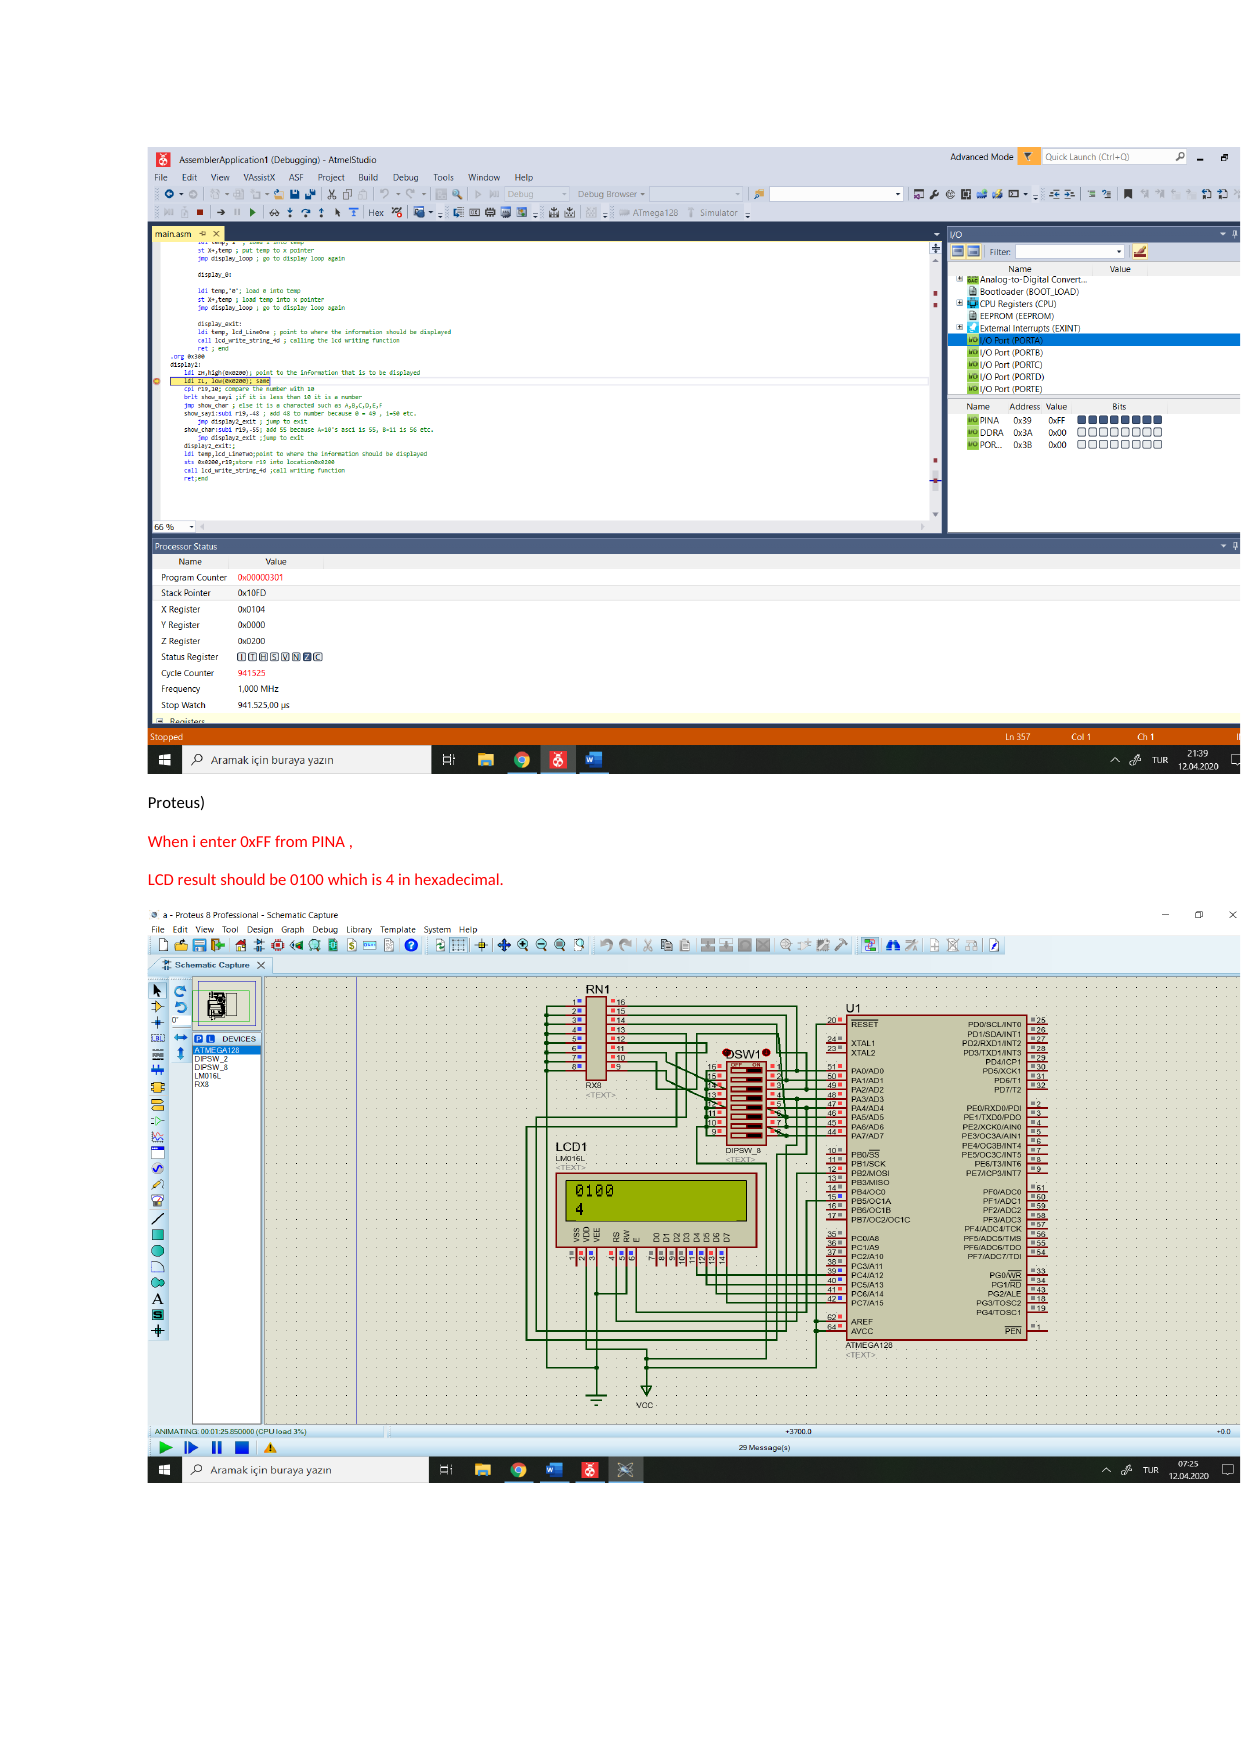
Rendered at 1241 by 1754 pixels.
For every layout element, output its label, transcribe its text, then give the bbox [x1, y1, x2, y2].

text Proteus) [148, 792, 1093, 813]
text When i enter 0xFF from PINA , [148, 831, 1093, 851]
picture [147, 907, 1241, 1483]
text LCD result should be 0100 which is 4 in hexadecimal. [148, 869, 1093, 890]
picture [147, 147, 1241, 774]
